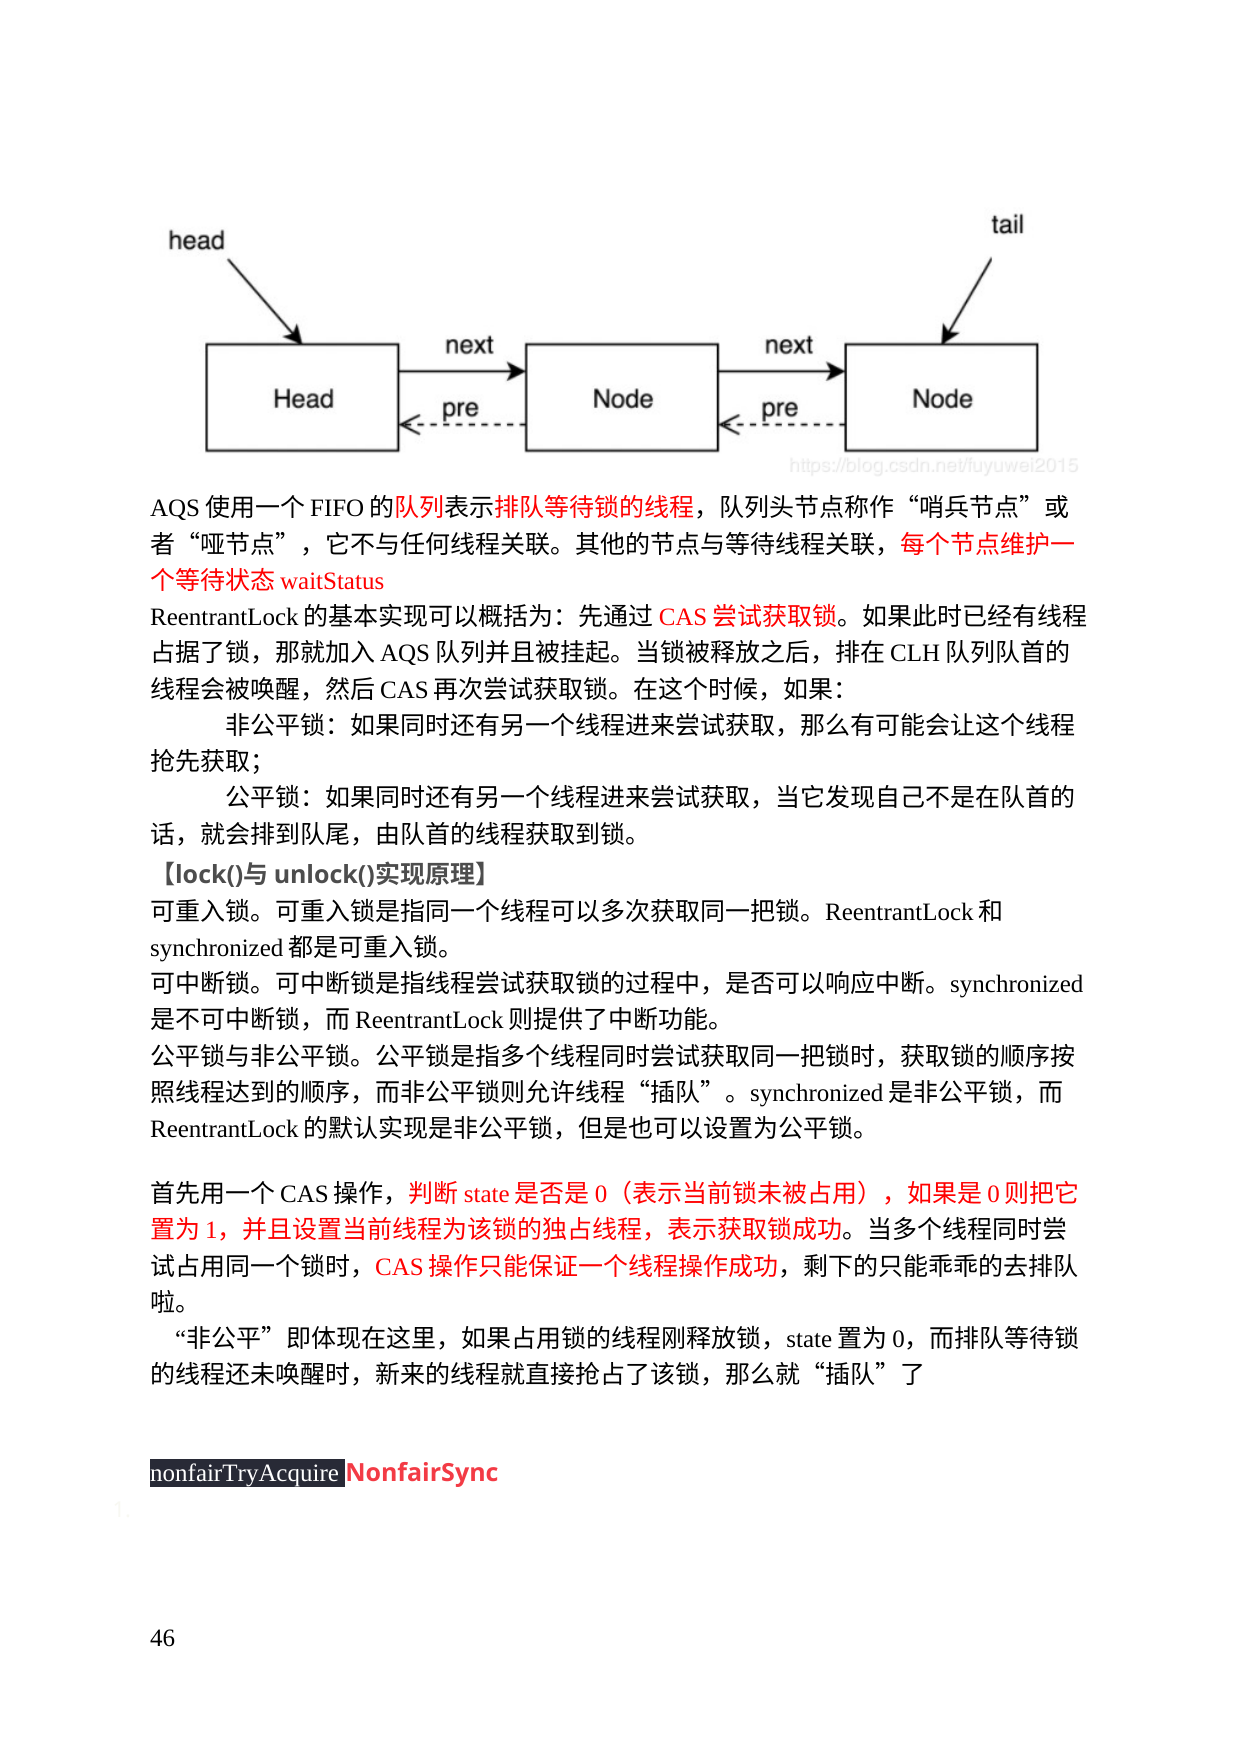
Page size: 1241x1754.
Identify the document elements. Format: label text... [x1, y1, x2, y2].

text 可重入锁。可重入锁是指同一个线程可以多次获取同一把锁。ReentrantLock和synchronized都是可重入锁。 [150, 891, 1090, 963]
text 公平锁与非公平锁。公平锁是指多个线程同时尝试获取同一把锁时，获取锁的顺序按照线程达到的顺序，而非公平锁则允许线程“插队”。synchronized是非公平锁，而ReentrantLock的默认实现是非公平锁，但是也可以设置为公平锁。 [150, 1036, 1090, 1145]
text ReentrantLock的基本实现可以概括为：先通过CAS尝试获取锁。如果此时已经有线程占据了锁，那就加入AQS队列并且被挂起。当锁被释放之后，排在CLH队列队首的线程会被唤醒，然后CAS再次尝试获取锁。在这个时候，如果： [150, 597, 1090, 705]
text 首先用一个CAS操作，判断state是否是0（表示当前锁未被占用），如果是0则把它置为1，并且设置当前线程为该锁的独占线程，表示获取锁成功。当多个线程同时尝试占用同一个锁时，CAS操作只能保证一个线程操作成功，剩下的只能乖乖的去排队啦。 [150, 1173, 1090, 1318]
text 非公平锁：如果同时还有另一个线程进来尝试获取，那么有可能会让这个线程抢先获取； [150, 705, 1090, 778]
text 公平锁：如果同时还有另一个线程进来尝试获取，当它发现自己不是在队首的话，就会排到队尾，由队首的线程获取到锁。 [150, 778, 1090, 850]
text nonfairTryAcquire NonfairSync [150, 1448, 1090, 1489]
text 可中断锁。可中断锁是指线程尝试获取锁的过程中，是否可以响应中断。synchronized是不可中断锁，而ReentrantLock则提供了中断功能。 [150, 963, 1090, 1036]
text “非公平”即体现在这里，如果占用锁的线程刚释放锁，state置为0，而排队等待锁的线程还未唤醒时，新来的线程就直接抢占了该锁，那么就“插队”了 [150, 1318, 1090, 1391]
picture [150, 178, 1090, 488]
text 【lock()与unlock()实现原理】 [150, 850, 1090, 891]
text AQS使用一个FIFO的队列表示排队等待锁的线程，队列头节点称作“哨兵节点”或者“哑节点”，它不与任何线程关联。其他的节点与等待线程关联，每个节点维护一个等待状态waitStatus [150, 488, 1090, 597]
